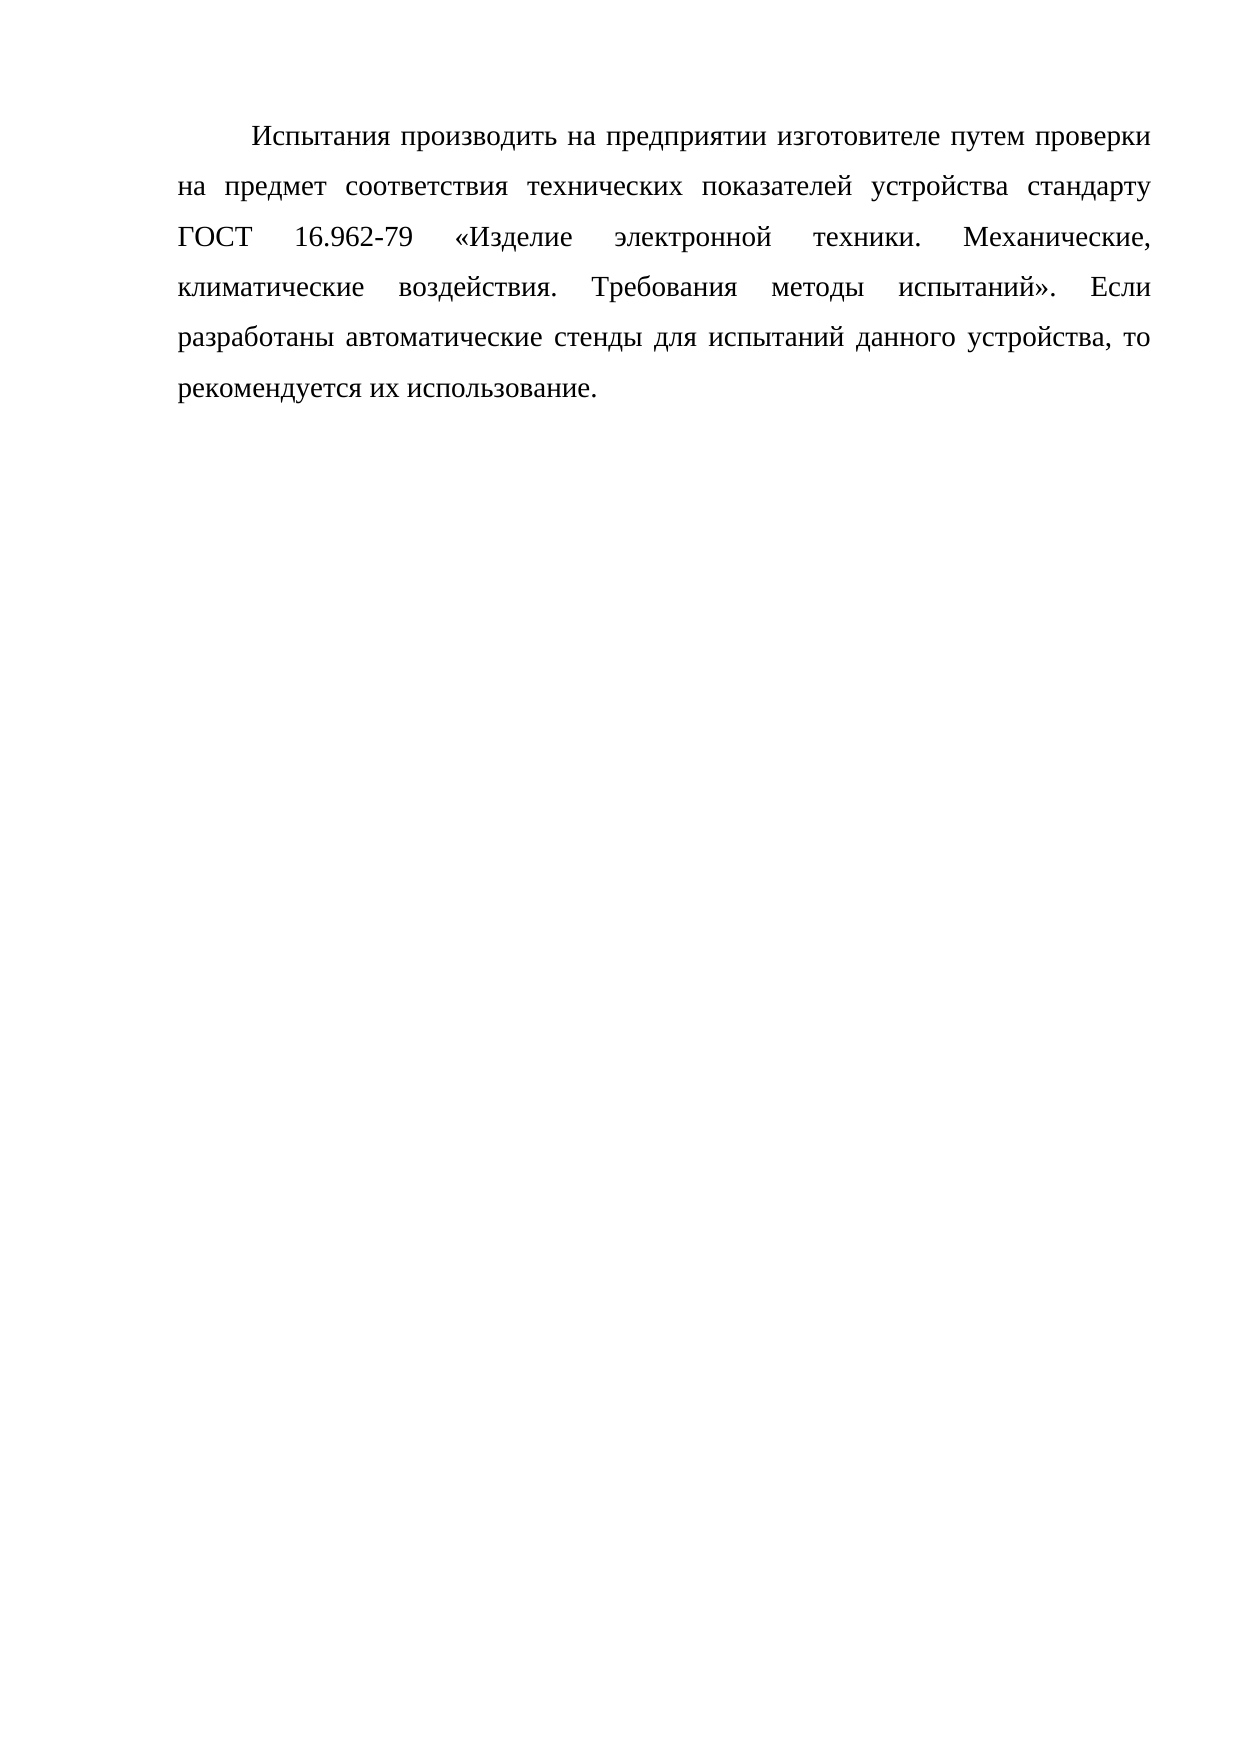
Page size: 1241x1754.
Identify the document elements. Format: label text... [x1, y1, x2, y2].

text Испытания производить на предприятии изготовителе путем проверки на предмет соответствия технических показателей устройства стандарту ГОСТ 16.962-79 «Изделие электронной техники. Механические, климатические воздействия. Требования методы испытаний». Если разработаны автоматические стенды для испытаний данного устройства, то рекомендуется их использование. [177, 118, 1152, 403]
